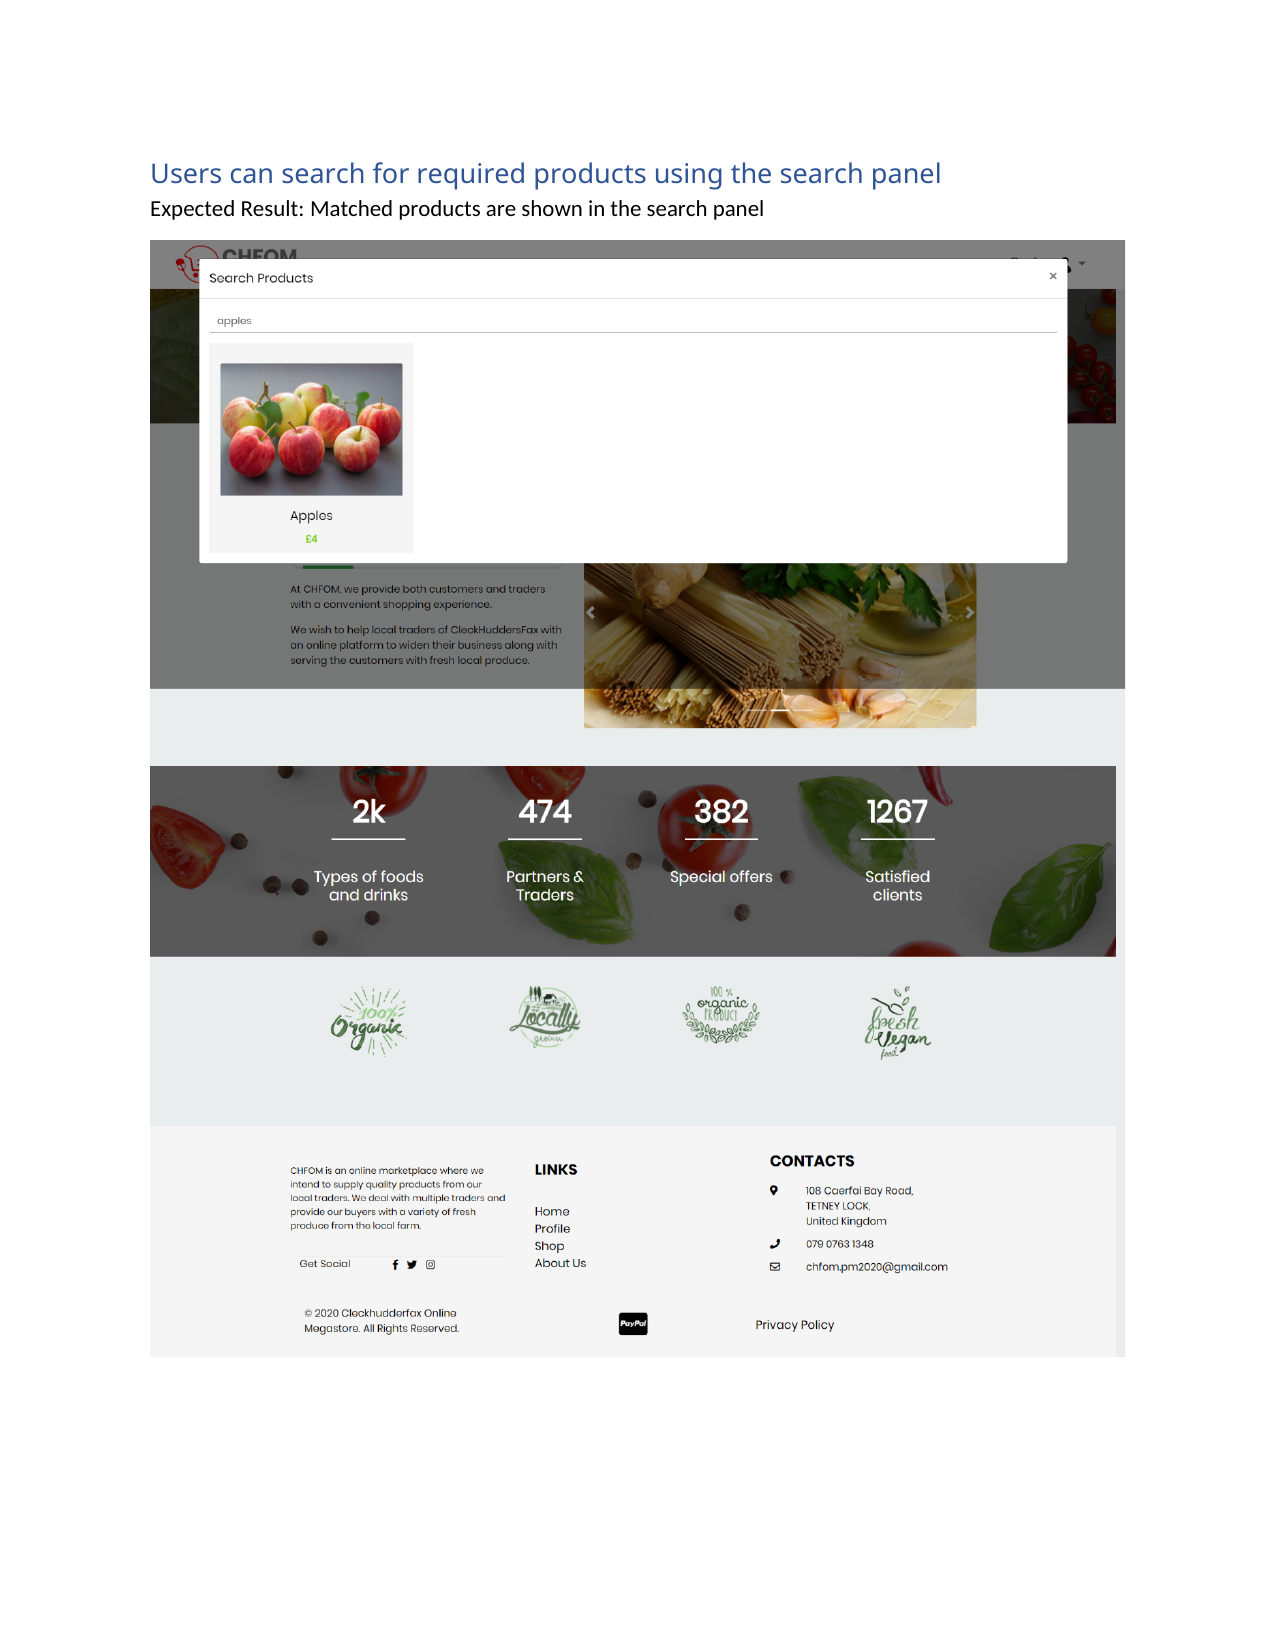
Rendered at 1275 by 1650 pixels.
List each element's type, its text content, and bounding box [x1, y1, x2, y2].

picture [150, 240, 1125, 1357]
text Expected Result: Matched products are shown in the search panel [150, 194, 1125, 222]
subtitle Users can search for required products using the search panel [150, 154, 1125, 191]
